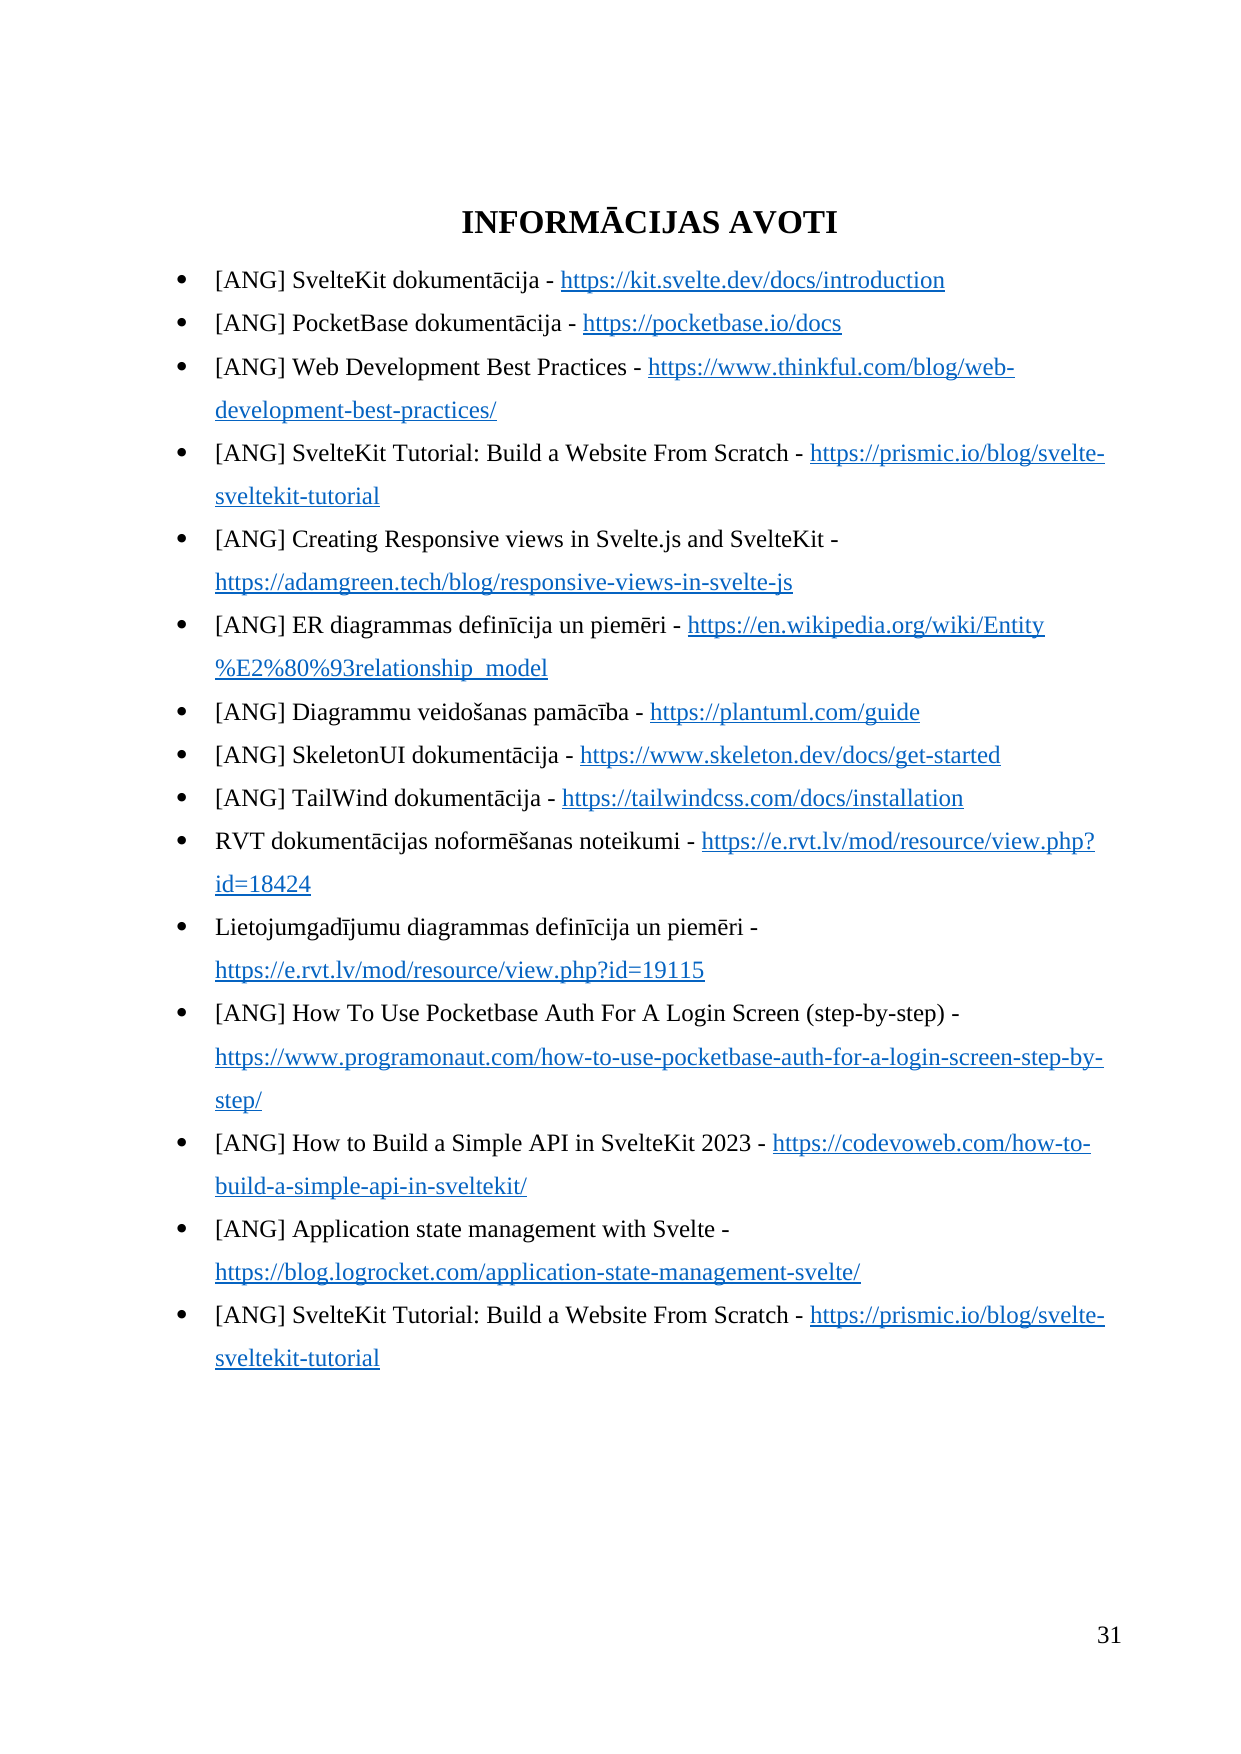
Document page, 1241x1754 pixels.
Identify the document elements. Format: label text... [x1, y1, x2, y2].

list [ANG] How to Build a Simple API in SvelteKit 2023 - https://codevoweb.com/how-to-build-a-simple-api-in-sveltekit/ [177, 1128, 1122, 1200]
list [ANG] How To Use Pocketbase Auth For A Login Screen (step-by-step) - https://www.programonaut.com/how-to-use-pocketbase-auth-for-a-login-screen-step-by-step/ [177, 998, 1122, 1113]
list [ANG] Web Development Best Practices - https://www.thinkful.com/blog/web-development-best-practices/ [177, 352, 1122, 423]
list [ANG] SvelteKit Tutorial: Build a Website From Scratch - https://prismic.io/blog/svelte-sveltekit-tutorial [177, 1300, 1122, 1372]
list [ANG] PocketBase dokumentācija - https://pocketbase.io/docs [177, 308, 1122, 337]
list [ANG] Creating Responsive views in Svelte.js and SvelteKit - https://adamgreen.tech/blog/responsive-views-in-svelte-js [177, 524, 1122, 596]
list [ANG] Application state management with Svelte - https://blog.logrocket.com/application-state-management-svelte/ [177, 1214, 1122, 1286]
subtitle INFORMĀCIJAS AVOTI [177, 202, 1122, 240]
list [ANG] SkeletonUI dokumentācija - https://www.skeleton.dev/docs/get-started [177, 740, 1122, 768]
list [ANG] TailWind dokumentācija - https://tailwindcss.com/docs/installation [177, 783, 1122, 812]
list [ANG] ER diagrammas definīcija un piemēri - https://en.wikipedia.org/wiki/Entity%E2%80%93relationship_model [177, 610, 1122, 682]
list [ANG] SvelteKit Tutorial: Build a Website From Scratch - https://prismic.io/blog/svelte-sveltekit-tutorial [177, 438, 1122, 510]
list RVT dokumentācijas noformēšanas noteikumi - https://e.rvt.lv/mod/resource/view.php?id=18424 [177, 826, 1122, 898]
list [ANG] SvelteKit dokumentācija - https://kit.svelte.dev/docs/introduction [177, 265, 1122, 294]
list [ANG] Diagrammu veidošanas pamācība - https://plantuml.com/guide [177, 697, 1122, 725]
list Lietojumgadījumu diagrammas definīcija un piemēri - https://e.rvt.lv/mod/resource/view.php?id=19115 [177, 912, 1122, 984]
